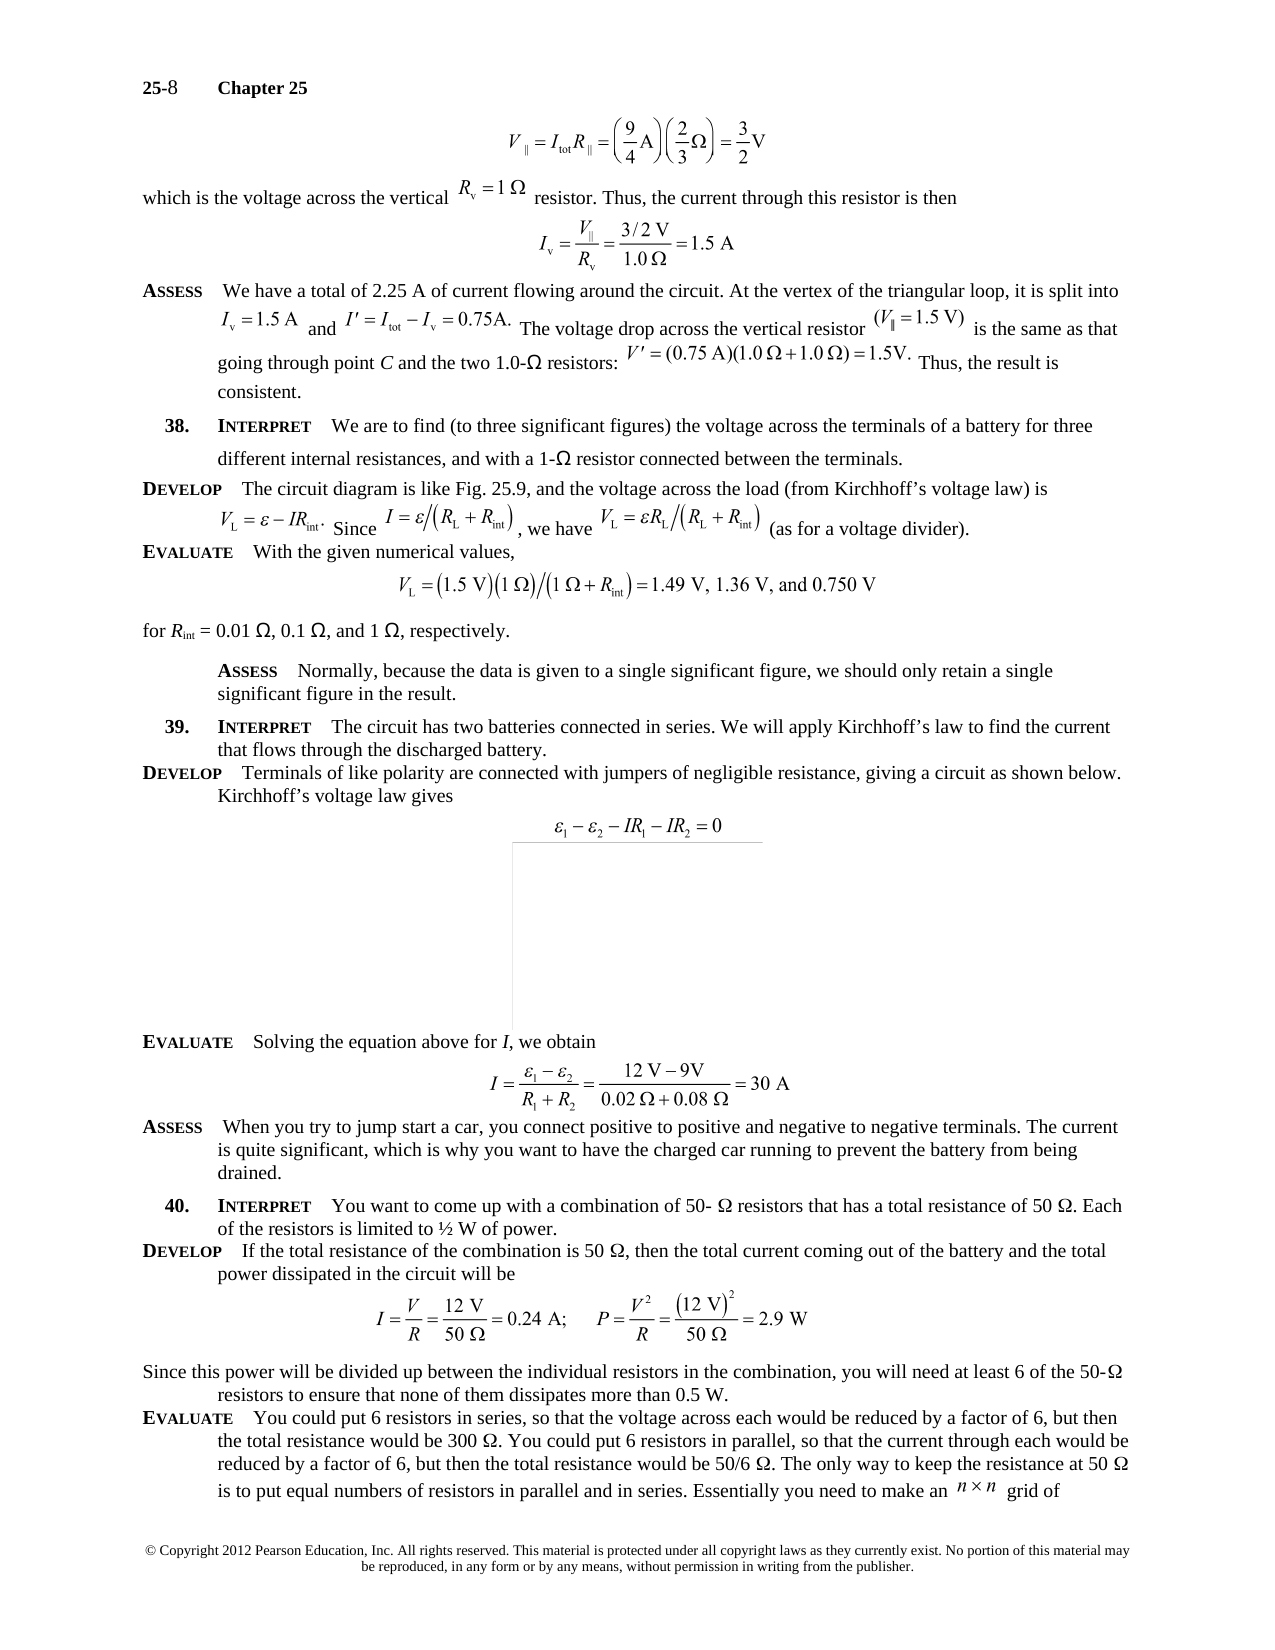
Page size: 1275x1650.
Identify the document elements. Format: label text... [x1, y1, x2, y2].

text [142, 1406, 1132, 1502]
text which is the voltage across the vertical resistor. Thus, the current through this resistor is then [142, 173, 1132, 208]
picture [341, 304, 515, 336]
text Since this power will be divided up between the individual resistors in the combination, you will need at least 6 of the 50-Ω resistors to ensure that none of them dissipates more than 0.5 W. [142, 1361, 1132, 1406]
text Develop If the total resistance of the combination is 50 Ω, then the total current coming out of the battery and the total power dissipated in the circuit will be [142, 1239, 1132, 1285]
text for Rint = 0.01 Ω, 0.1 Ω, and 1 Ω, respectively. [142, 608, 1132, 649]
text 39. Interpret The circuit has two batteries connected in series. We will apply Kirchhoff’s law to find the current that flows through the discharged battery. [142, 716, 1132, 761]
text 40. Interpret You want to come up with a combination of 50- Ω resistors that has a total resistance of 50 Ω. Each of the resistors is limited to ½ W of power. [142, 1194, 1132, 1239]
text 38. Interpret We are to find (to three significant figures) the voltage across the terminals of a battery for three different internal resistances, and with a 1-Ω resistor connected between the terminals. [142, 414, 1132, 477]
picture [454, 112, 770, 205]
picture [623, 340, 913, 370]
picture [481, 1056, 794, 1115]
picture [217, 504, 328, 536]
picture [512, 811, 763, 1030]
picture [535, 213, 740, 275]
picture [372, 1285, 813, 1346]
text Assess When you try to jump start a car, you connect positive to positive and negative to negative terminals. The current is quite significant, which is why you want to have the charged car running to prevent the battery from being drained. [142, 1115, 1132, 1183]
text Evaluate With the given numerical values, [142, 540, 1132, 563]
text Assess Normally, because the data is given to a single significant figure, we should only retain a single significant figure in the result. [217, 659, 1132, 705]
picture [217, 304, 303, 336]
picture [953, 1474, 1002, 1498]
text Assess We have a total of 2.25 A of current flowing around the circuit. At the vertex of the triangular loop, it is split into and The voltage drop across the vertical resistor is the same as that going through point C and the two 1.0-Ω resistors: Thus, the result is consistent. [142, 279, 1132, 403]
text Develop The circuit diagram is like Fig. 25.9, and the voltage across the load (from Kirchhoff’s voltage law) is Since , we have (as for a voltage divider). [142, 477, 1132, 540]
picture [381, 500, 518, 536]
text Develop Terminals of like polarity are connected with jumpers of negligible resistance, giving a circuit as shown below. Kirchhoff’s voltage law gives [142, 761, 1132, 807]
picture [597, 500, 764, 536]
text Evaluate Solving the equation above for I, we obtain [142, 1030, 1132, 1052]
picture [870, 302, 969, 336]
picture [395, 567, 880, 604]
